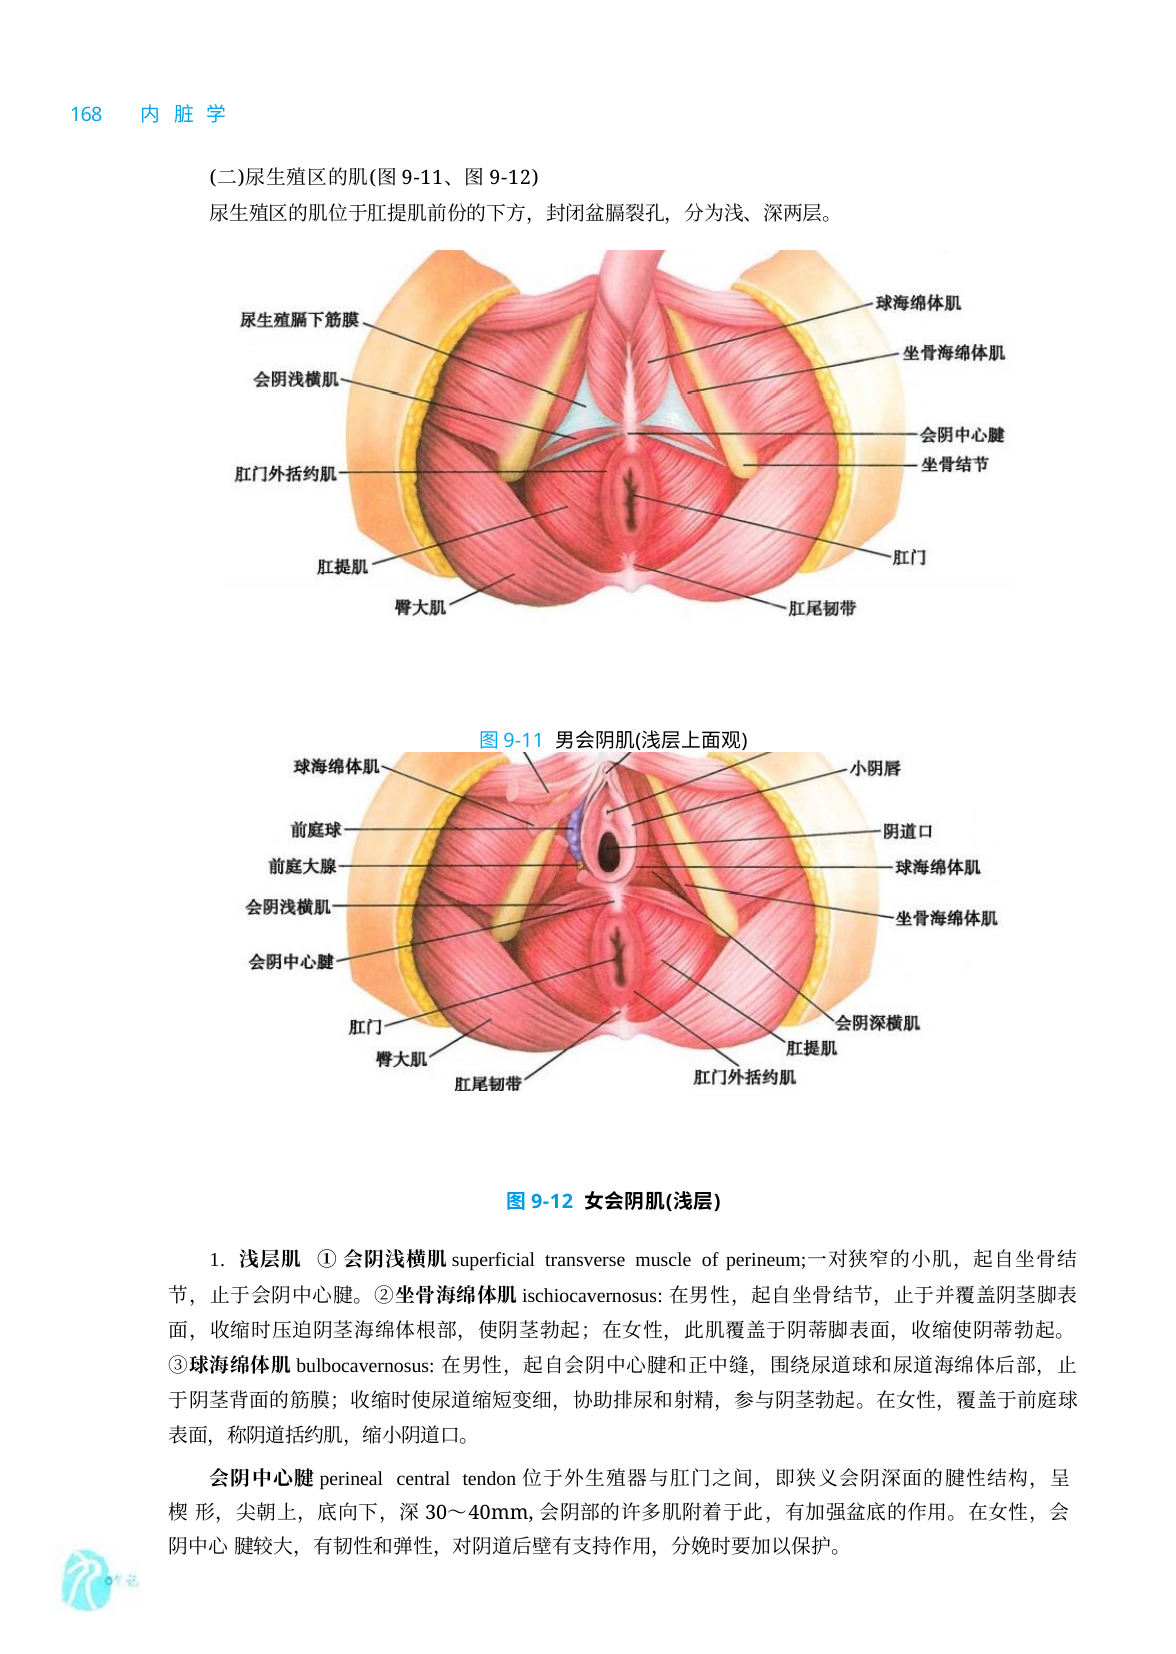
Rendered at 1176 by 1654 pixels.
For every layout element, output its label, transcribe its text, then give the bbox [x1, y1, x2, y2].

text 会阴中心腱perineal central tendon 位于外生殖器与肛门之间，即狭义会阴深面的腱性结构，呈楔 形，尖朝上，底向下，深30～40mm, 会阴部的许多肌附着于此，有加强盆底的作用。在女性，会阴中心 腱较大，有韧性和弹性，对阴道后壁有支持作用，分娩时要加以保护。 [169, 1463, 1071, 1559]
picture [483, 744, 495, 748]
text 图9-11 男会阴肌(浅层上面观) [479, 726, 1080, 753]
text (二)尿生殖区的肌(图9-11、图9-12) [209, 164, 1080, 190]
text 尿生殖区的肌位于肛提肌前份的下方，封闭盆膈裂孔，分为浅、深两层。 [209, 199, 1080, 225]
picture [230, 752, 1003, 1091]
picture [182, 107, 193, 117]
picture [54, 1543, 142, 1613]
text 168 内 脏 学 [70, 100, 1080, 127]
text 1. 浅层肌 ① 会阴浅横肌superficial transverse muscle of perineum;一对狭窄的小肌，起自坐骨结 节，止于会阴中心腱。②坐骨海绵体肌ischiocavernosus: 在男性，起自坐骨结节，止于并覆盖阴茎脚表 面，收缩时压迫阴茎海绵体根部，使阴茎勃起；在女性，此肌覆盖于阴蒂脚表面，收缩使阴蒂勃起。 ③球海绵体肌bulbocavernosus: 在男性，起自会阴中心腱和正中缝，围绕尿道球和尿道海绵体后部，止 于阴茎背面的筋膜；收缩时使尿道缩短变细，协助排尿和射精，参与阴茎勃起。在女性，覆盖于前庭球 表面，称阴道括约肌，缩小阴道口。 [169, 1244, 1078, 1448]
text 图9-12 女会阴肌(浅层) [506, 1188, 1080, 1214]
picture [222, 250, 1014, 621]
